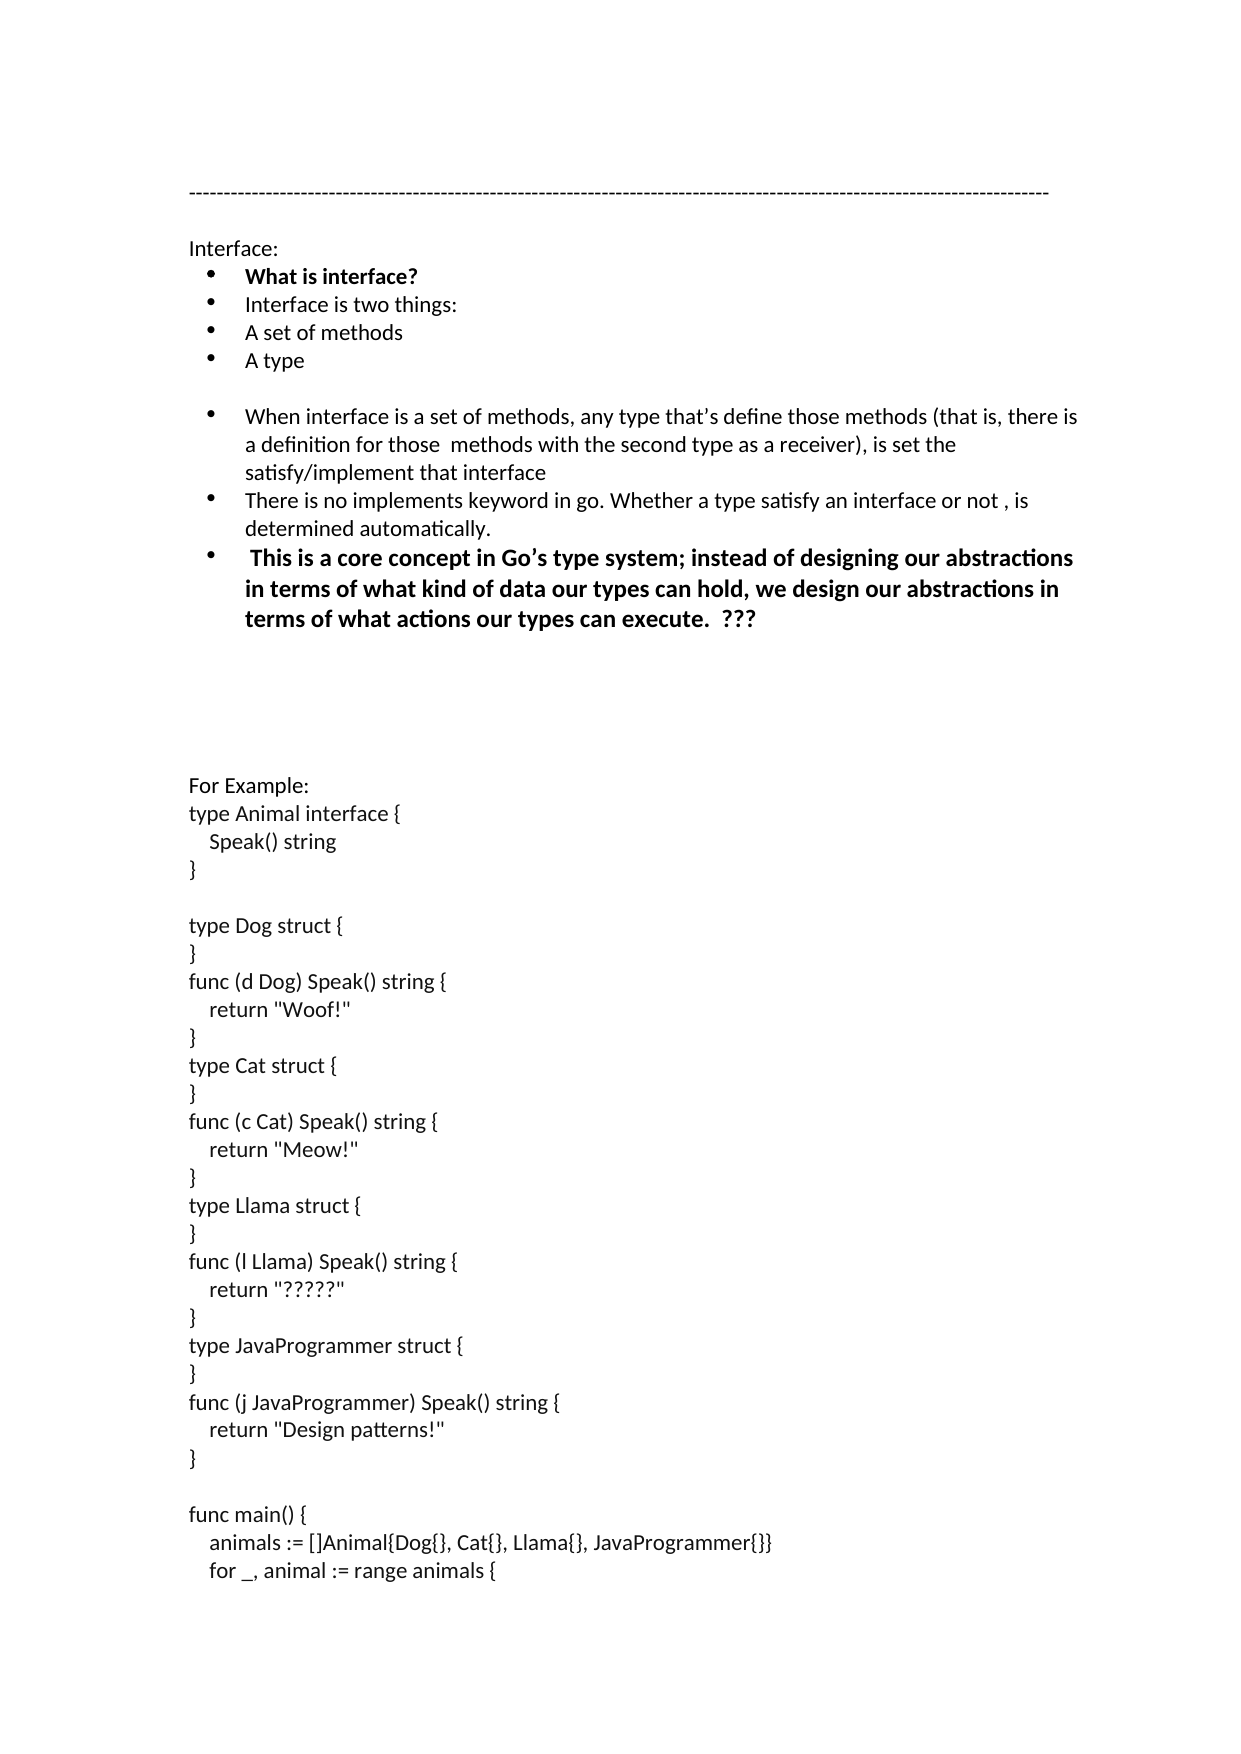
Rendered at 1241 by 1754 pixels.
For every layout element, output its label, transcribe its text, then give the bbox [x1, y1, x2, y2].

text func (j JavaProgrammer) Speak() string { return "Design patterns!" } [196, 1388, 1090, 1472]
text func (l Llama) Speak() string { return "?????" } [188, 1247, 1090, 1332]
list What is interface? [207, 262, 1090, 290]
text --------------------------------------------------------------------------------------------------------------------------- [188, 178, 1090, 206]
text func main() { animals := []Animal{Dog{}, Cat{}, Llama{}, JavaProgrammer{}} for _, animal := range animals { fmt.Println(animal.Speak()) } } [307, 1500, 1090, 1584]
list Interface is two things: [207, 290, 1090, 318]
text For Example: [188, 771, 1090, 799]
text type Dog struct { } [196, 911, 1090, 967]
text type Animal interface { Speak() string } [196, 799, 1090, 883]
text type JavaProgrammer struct { } [188, 1332, 1090, 1388]
list A type [207, 346, 1090, 374]
list When interface is a set of methods, any type that’s define those methods (that is, there is a definition for those methods with the second type as a receiver), is set the satisfy/implement that interface [207, 402, 1090, 486]
text Interface: [188, 234, 1090, 262]
list A set of methods [207, 318, 1090, 346]
text type Llama struct { } [188, 1191, 1090, 1247]
text func (c Cat) Speak() string { return "Meow!" } [188, 1107, 1090, 1191]
list This is a core concept in Go’s type system; instead of designing our abstractions in terms of what kind of data our types can hold, we design our abstractions in terms of what actions our types can execute. ??? [207, 542, 1090, 634]
text func (d Dog) Speak() string { return "Woof!" } [196, 967, 1090, 1051]
list There is no implements keyword in go. Whether a type satisfy an interface or not , is determined automatically. [207, 486, 1090, 542]
text type Cat struct { } [196, 1051, 1090, 1107]
